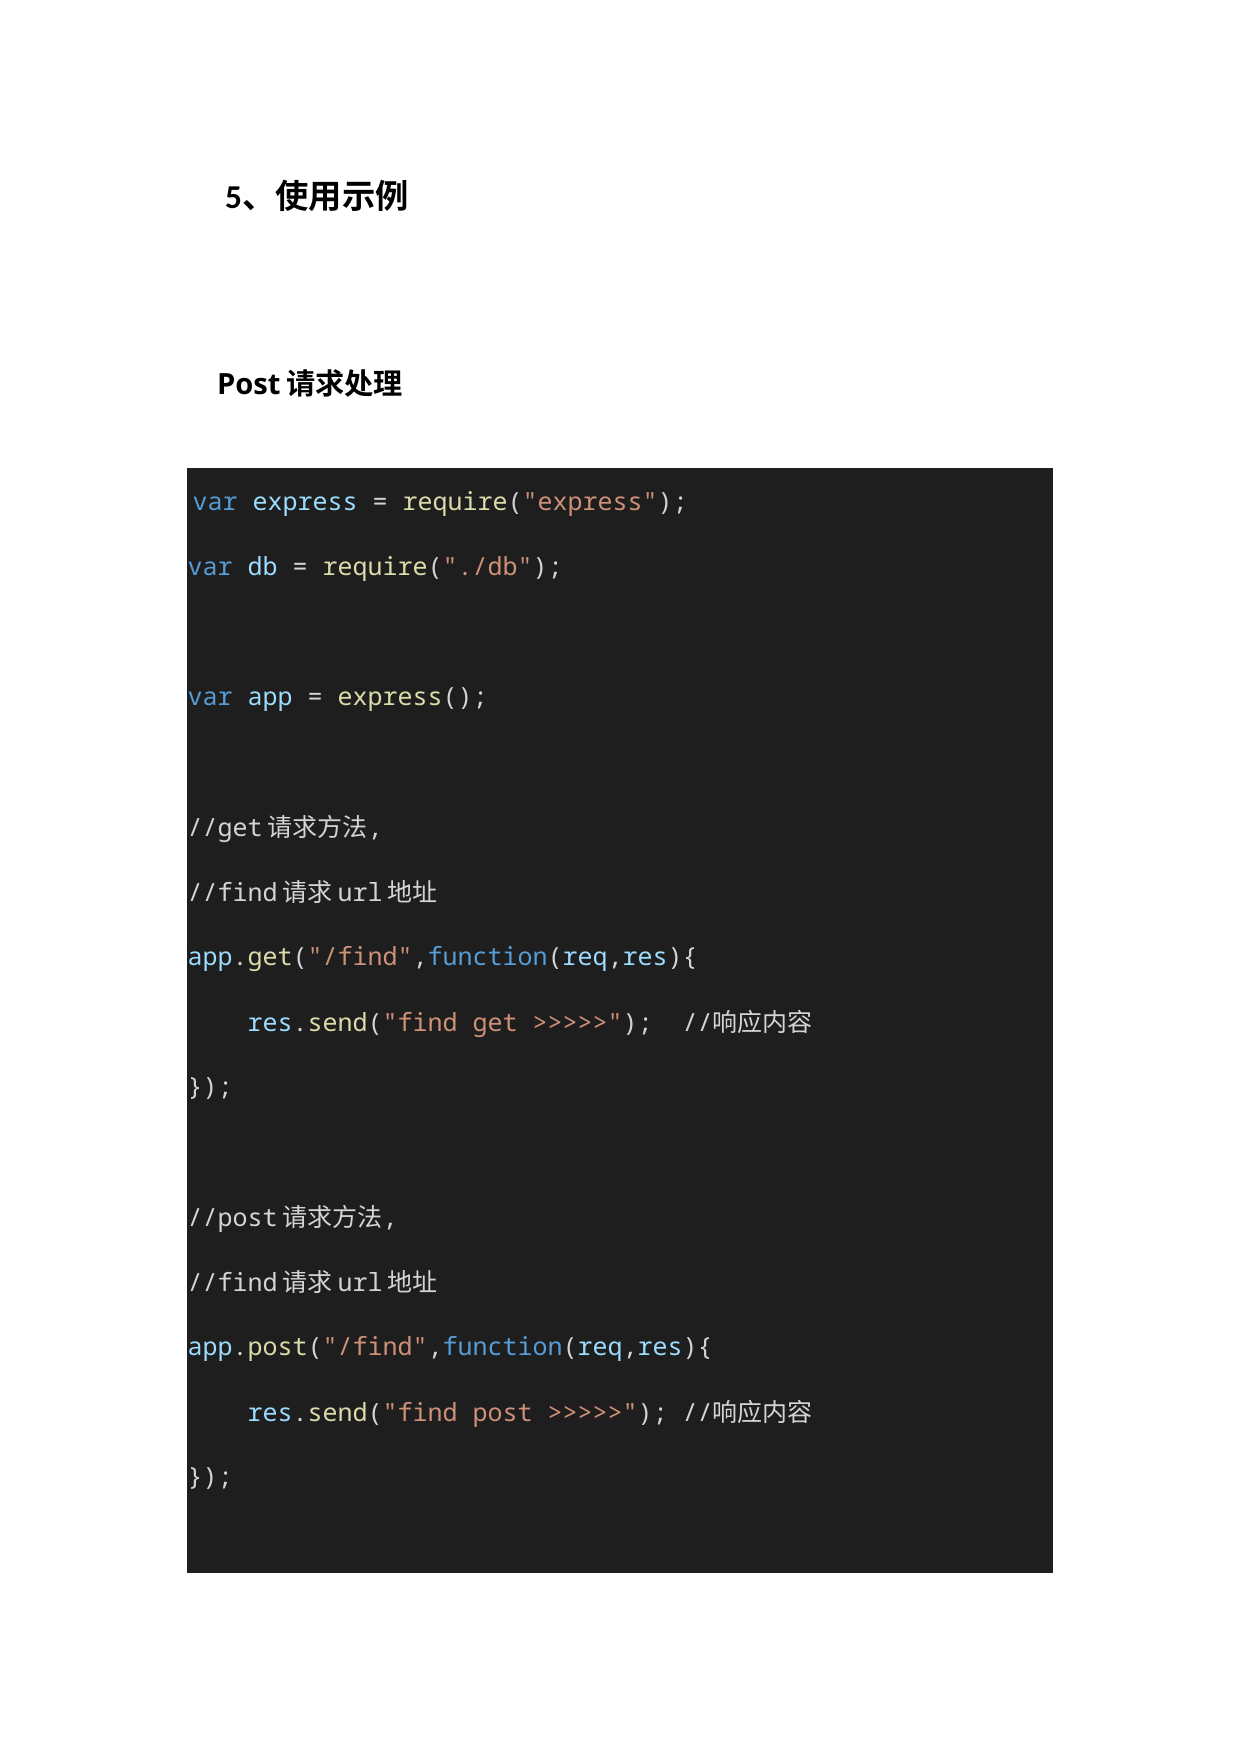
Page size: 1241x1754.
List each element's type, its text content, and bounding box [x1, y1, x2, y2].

text res.send("find post >>>>>"); //响应内容 [187, 1378, 1053, 1443]
text app.get("/find",function(req,res){ [187, 923, 1053, 988]
text var express = require("express"); [187, 468, 1053, 533]
text app.post("/find",function(req,res){ [187, 1313, 1053, 1378]
text //find请求url地址 [187, 1248, 1053, 1313]
text res.send("find get >>>>>"); //响应内容 [187, 988, 1053, 1053]
text }); [187, 1053, 1053, 1118]
text //find请求url地址 [187, 858, 1053, 923]
text //get请求方法, [187, 793, 1053, 858]
text var app = express(); [187, 663, 1053, 728]
text var db = require("./db"); [187, 533, 1053, 598]
text //post请求方法, [187, 1183, 1053, 1248]
text }); [187, 1443, 1053, 1508]
subtitle 5、使用示例 [225, 162, 1053, 227]
subtitle Post请求处理 [187, 349, 1053, 414]
